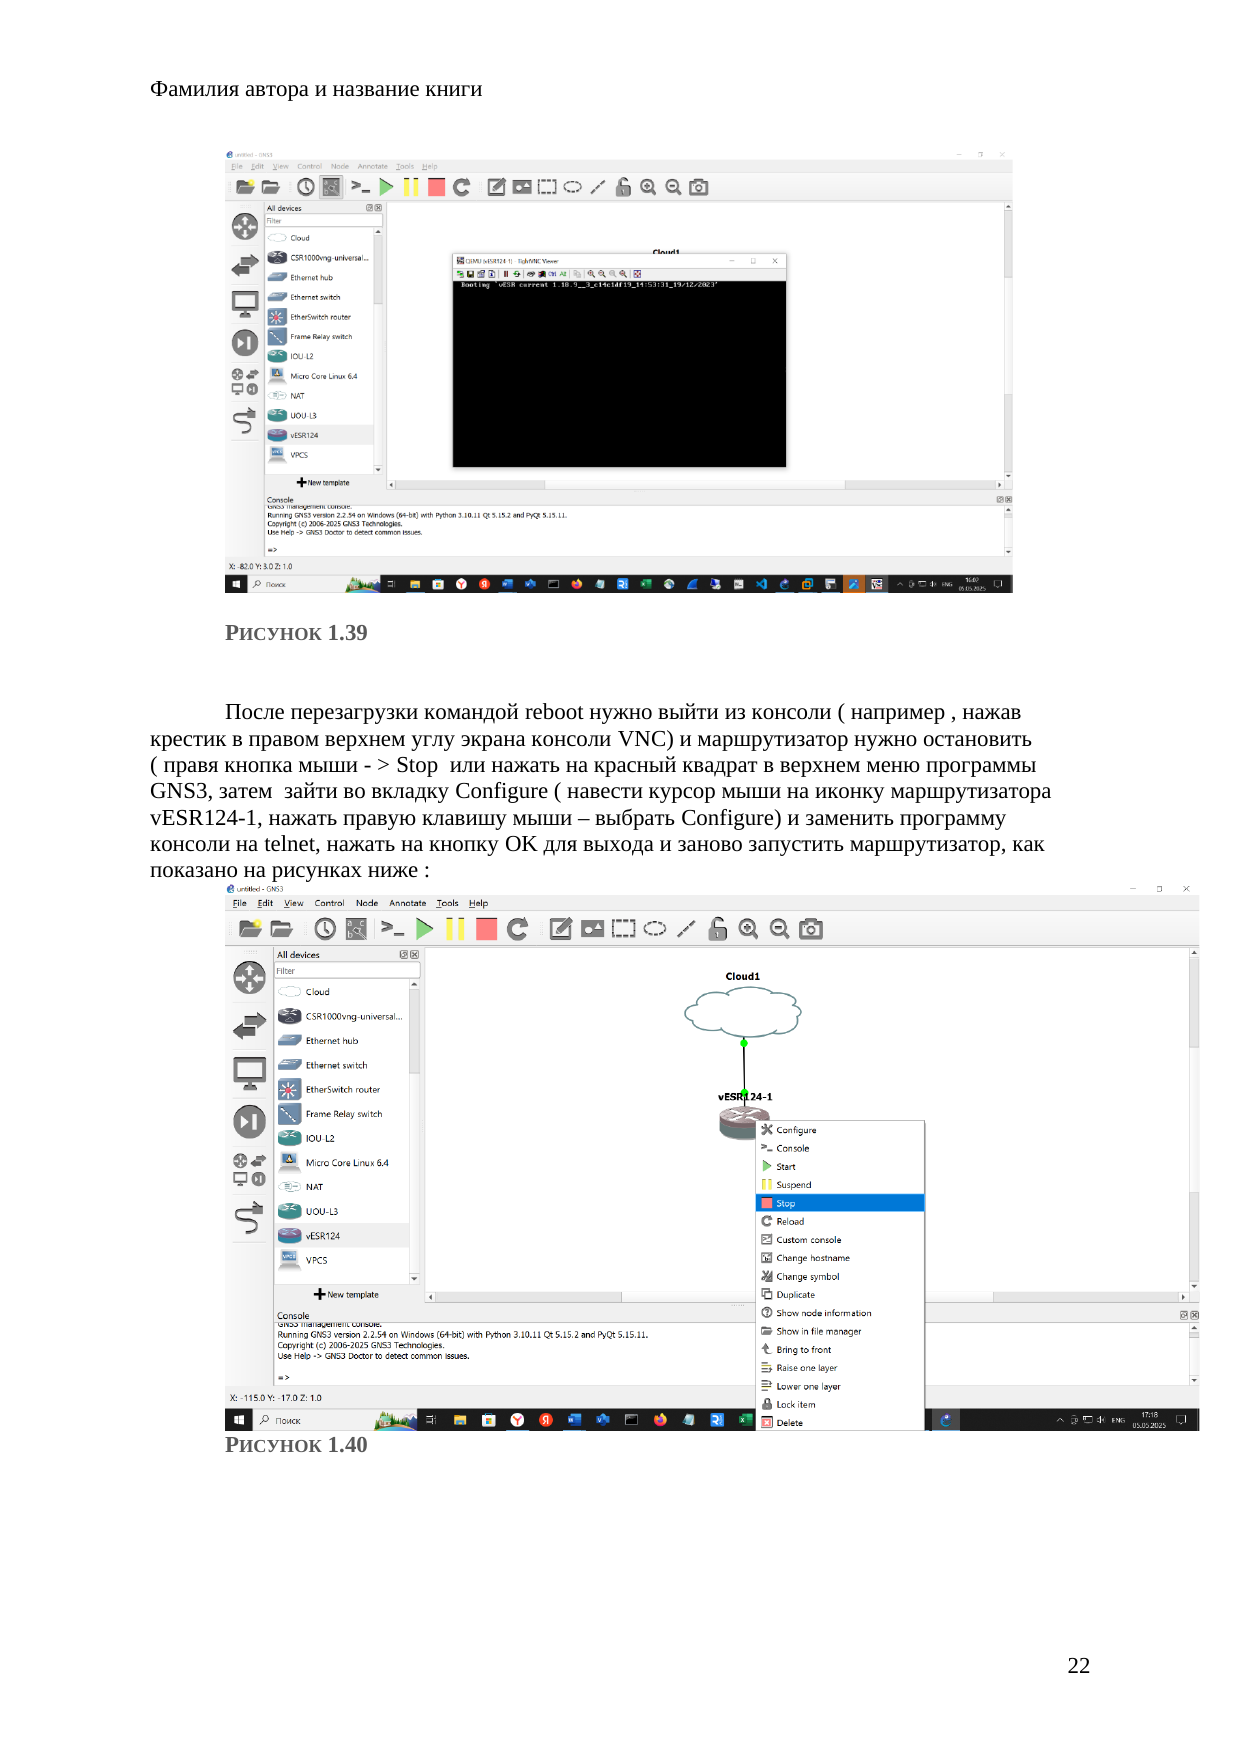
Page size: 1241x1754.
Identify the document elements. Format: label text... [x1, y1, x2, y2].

picture [225, 150, 1013, 593]
picture [225, 882, 1200, 1431]
text Рисунок 1.40 [150, 1431, 1090, 1457]
text Рисунок 1.39 [150, 619, 1090, 646]
text После перезагрузки командой reboot нужно выйти из консоли ( например , нажав крестик в правом верхнем углу экрана консоли VNC) и маршрутизатор нужно остановить ( правя кнопка мыши - > Stop или нажать на красный квадрат в верхнем меню программы GNS3, затем зайти во вкладку Configure ( навести курсор мыши на иконку маршрутизатора vESR124-1, нажать правую клавишу мыши – выбрать Configure) и заменить программу консоли на telnet, нажать на кнопку OK для выхода и заново запустить маршрутизатор, как показано на рисунках ниже : [150, 698, 1090, 883]
